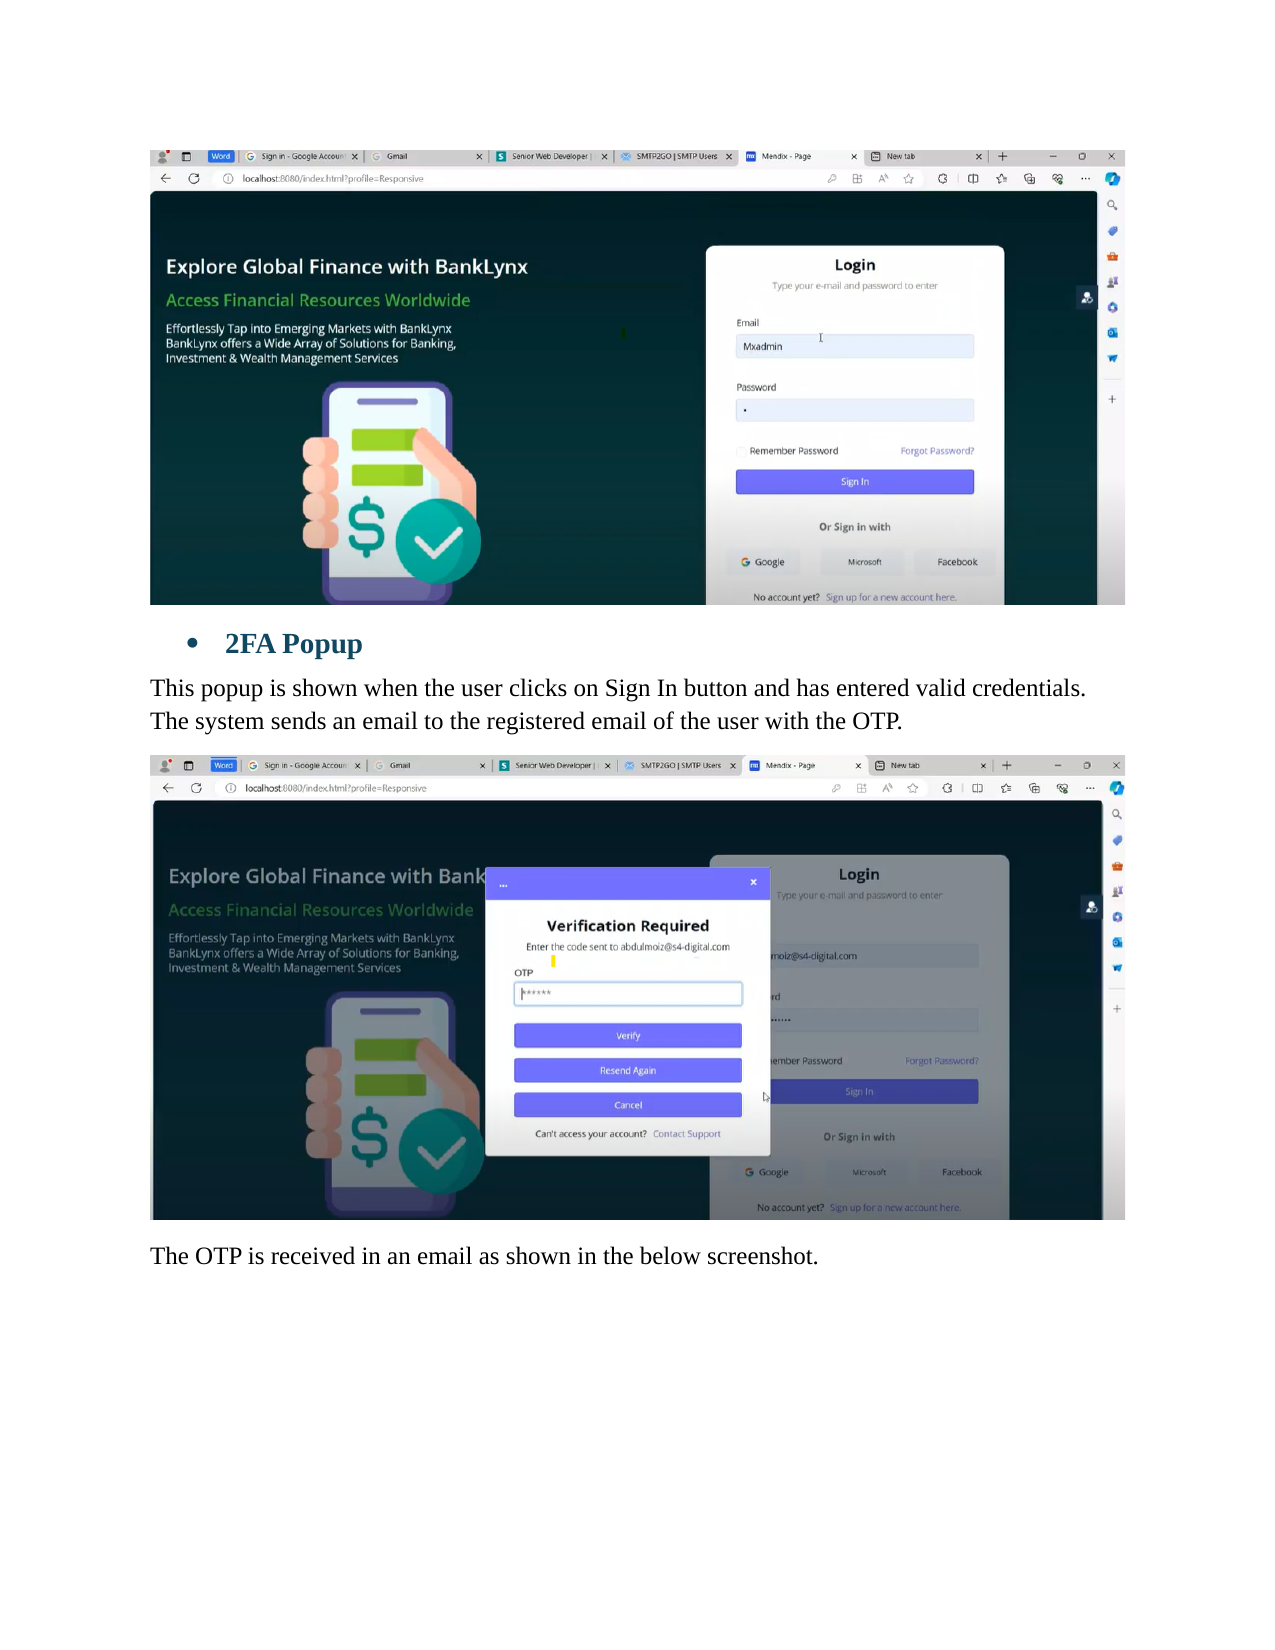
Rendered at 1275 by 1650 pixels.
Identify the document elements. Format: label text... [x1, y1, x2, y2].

text The OTP is received in an email as shown in the below screenshot. [150, 1241, 1125, 1269]
picture [150, 150, 1125, 605]
picture [150, 755, 1125, 1220]
text This popup is shown when the user clicks on Sign In button and has entered valid credentials. The system sends an email to the registered email of the user with the OTP. [150, 673, 1125, 735]
subtitle 2FA Popup [187, 626, 1125, 659]
